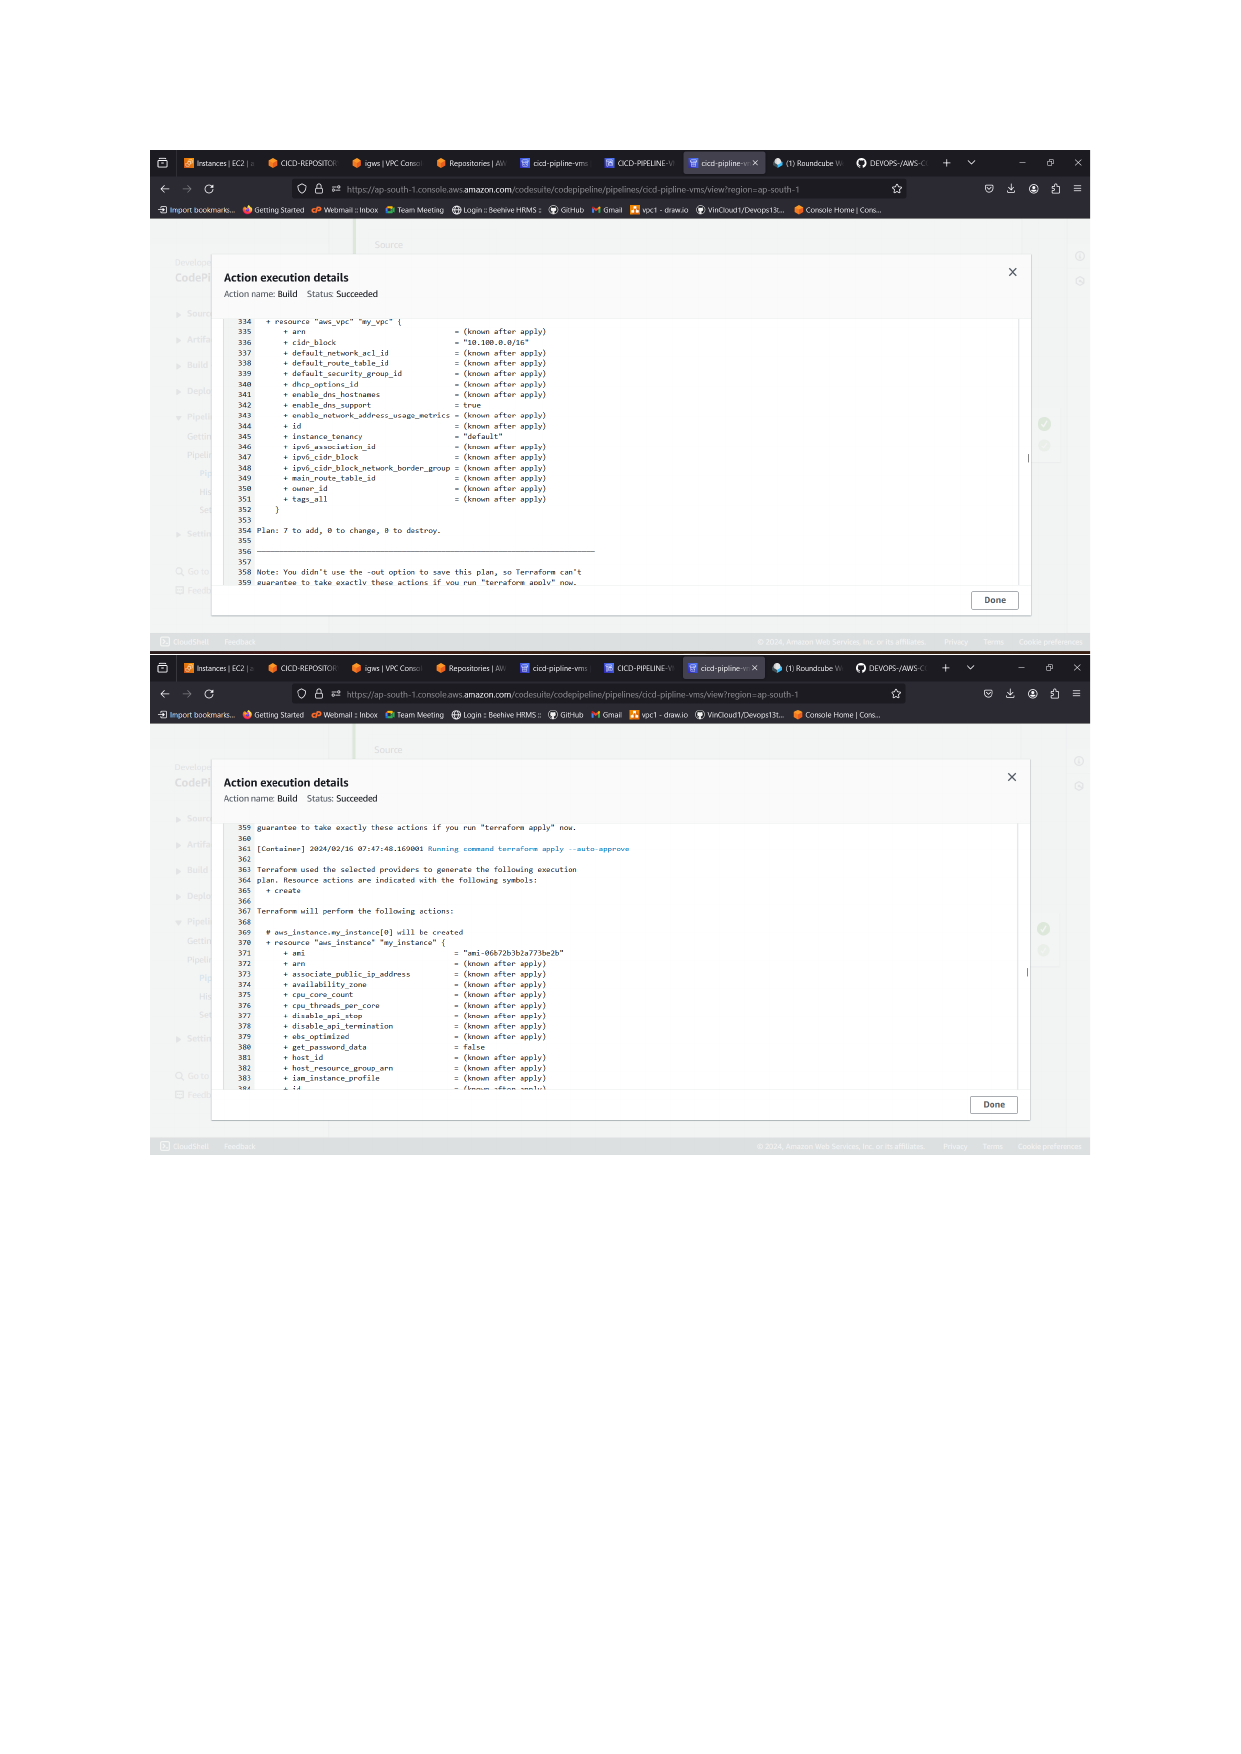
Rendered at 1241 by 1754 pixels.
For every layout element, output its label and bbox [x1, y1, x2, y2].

picture [150, 150, 1091, 654]
picture [150, 655, 1091, 1155]
